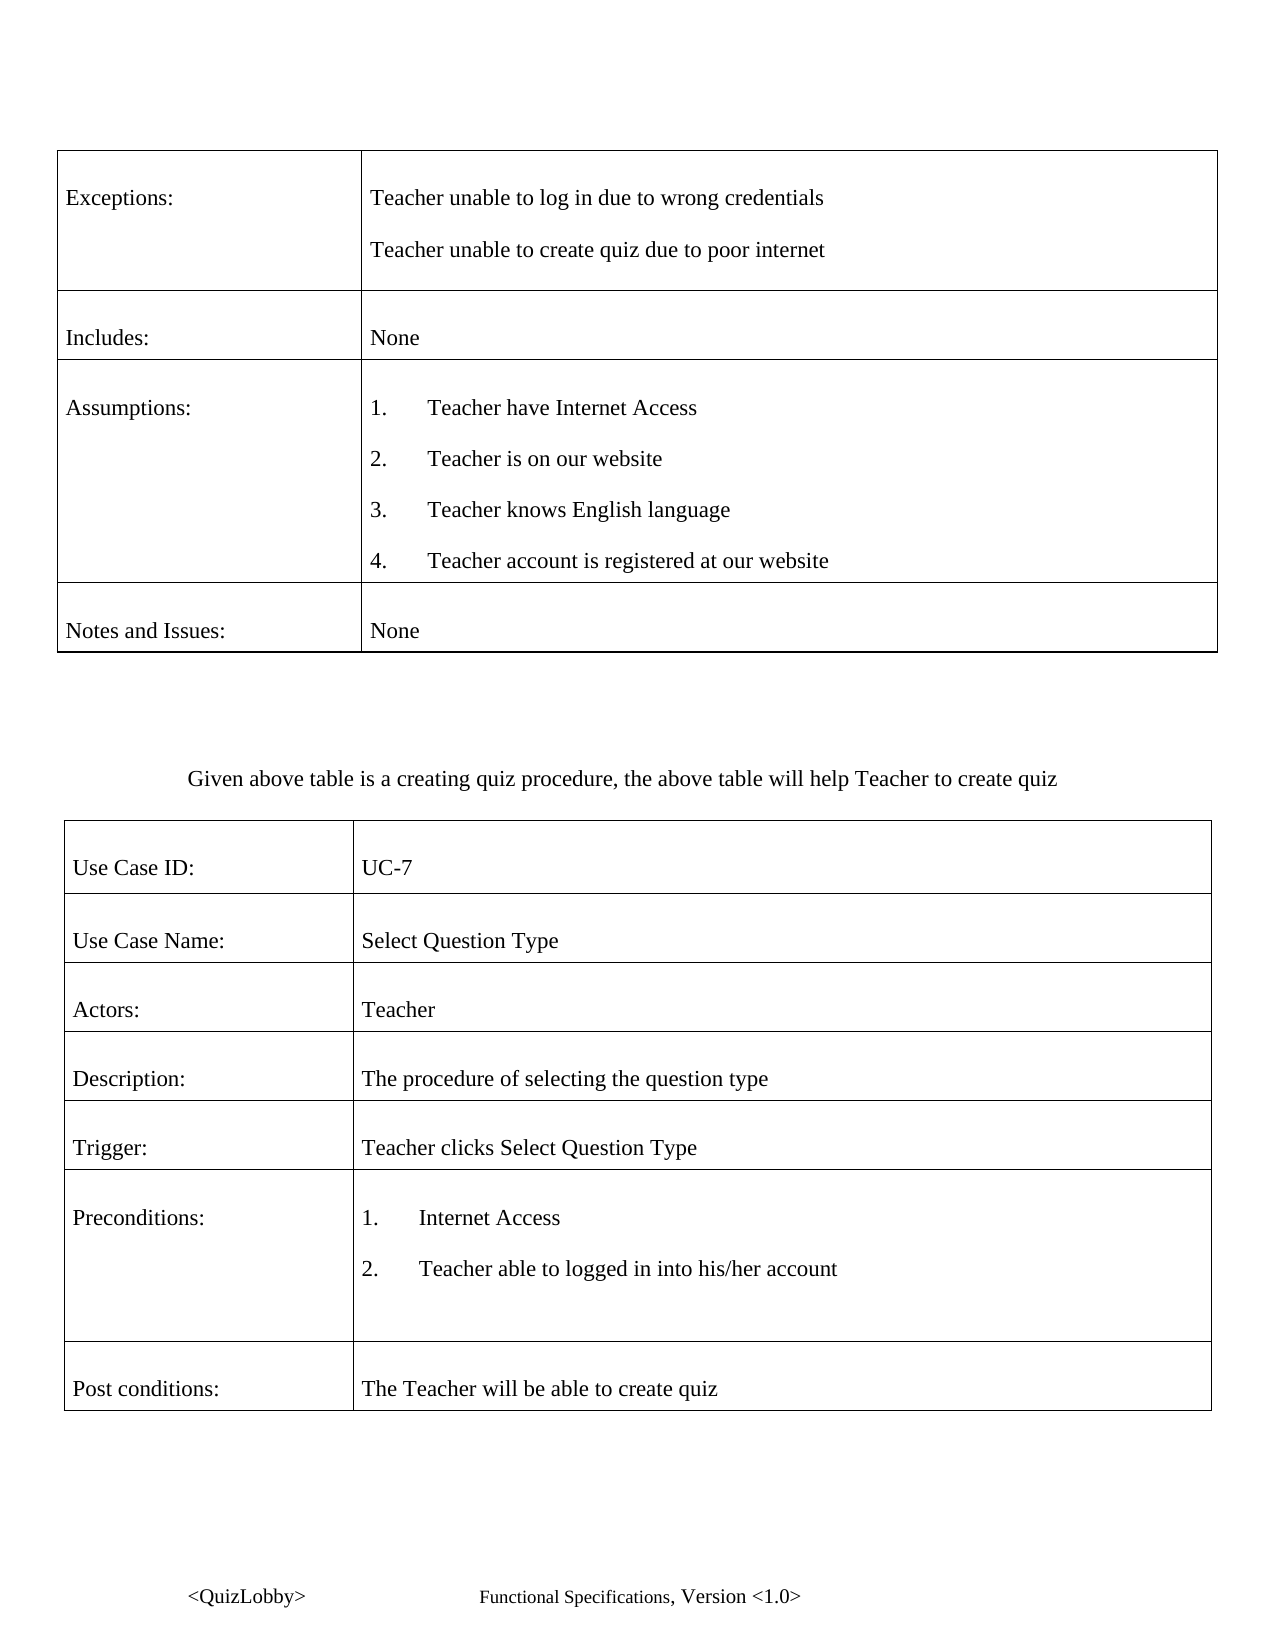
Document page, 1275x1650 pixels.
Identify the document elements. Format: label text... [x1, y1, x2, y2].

table_cell None [362, 291, 1217, 359]
table_cell Description: [65, 1032, 353, 1100]
table_cell Preconditions: [65, 1170, 353, 1341]
table_cell The Teacher will be able to create quiz [354, 1342, 1211, 1410]
table_cell 1. Teacher have Internet Access 2. Teacher is on our website 3. Teacher knows English language 4. Teacher account is registered at our website [362, 360, 1217, 582]
table_cell Trigger: [65, 1101, 353, 1169]
table_cell Assumptions: [58, 360, 361, 582]
table_cell 1. Internet Access 2. Teacher able to logged in into his/her account [354, 1170, 1211, 1341]
table_cell The procedure of selecting the question type [354, 1032, 1211, 1100]
table_cell None [362, 583, 1217, 651]
table_cell Post conditions: [65, 1342, 353, 1410]
table_cell Use Case Name: [65, 894, 353, 962]
table_cell Notes and Issues: [58, 583, 361, 651]
table_cell Teacher [354, 963, 1211, 1031]
table_cell Teacher clicks Select Question Type [354, 1101, 1211, 1169]
table_cell Teacher unable to log in due to wrong credentials Teacher unable to create quiz due to poor internet [362, 151, 1217, 290]
text Given above table is a creating quiz procedure, the above table will help Teacher to create quiz [187, 765, 1087, 791]
table_header UC-7 [354, 821, 1211, 893]
table_cell Select Question Type [354, 894, 1211, 962]
table_header Use Case ID: [65, 821, 353, 893]
table_cell Includes: [58, 291, 361, 359]
table_cell Exceptions: [58, 151, 361, 290]
table_cell Actors: [65, 963, 353, 1031]
